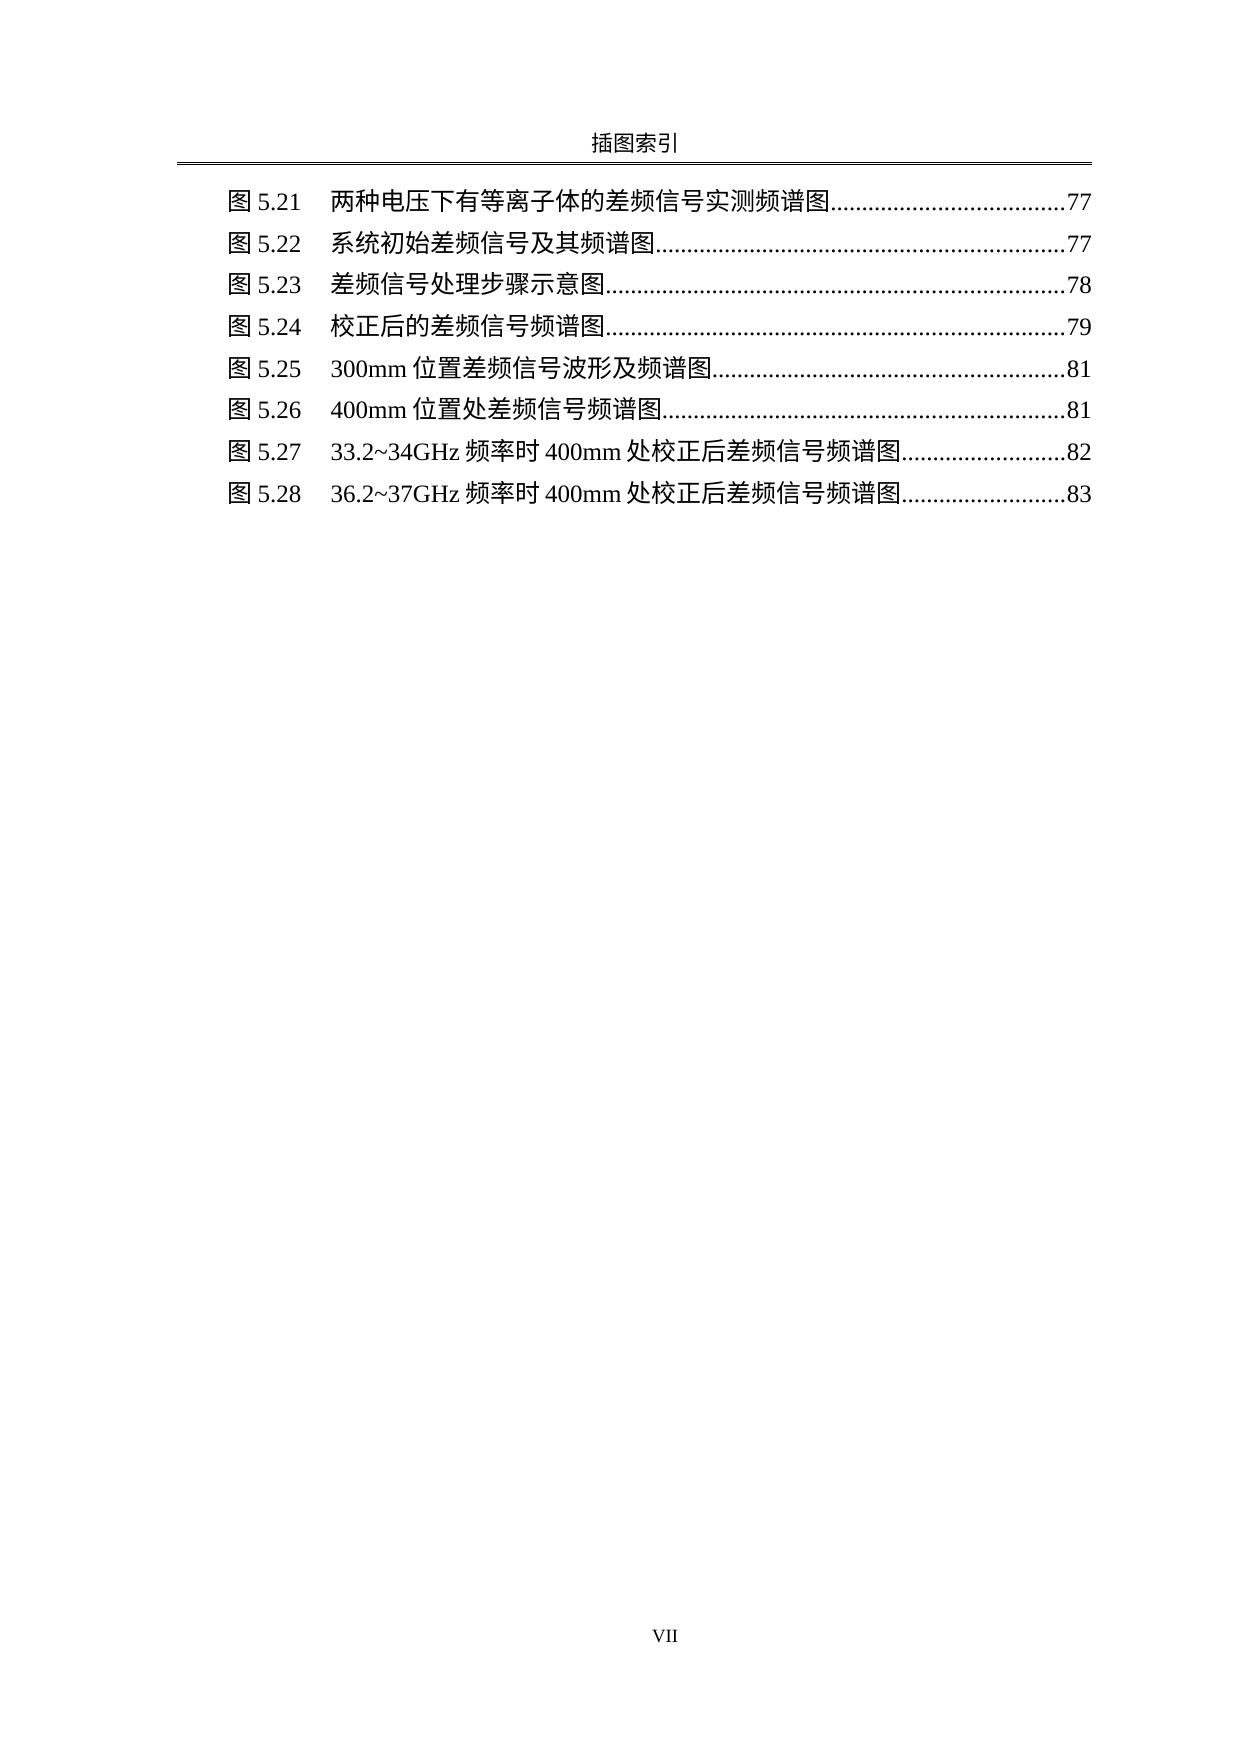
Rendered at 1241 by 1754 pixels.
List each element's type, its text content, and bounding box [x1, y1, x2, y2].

text 图5.24 校正后的差频信号频谱图 79 [227, 302, 1092, 344]
text 图5.23 差频信号处理步骤示意图 78 [227, 261, 1092, 302]
text 图5.22 系统初始差频信号及其频谱图 77 [227, 219, 1092, 261]
text 图5.21 两种电压下有等离子体的差频信号实测频谱图 77 [227, 177, 1092, 219]
text 图5.27 33.2~34GHz频率时400mm处校正后差频信号频谱图 82 [227, 427, 1092, 469]
text 图5.25 300mm位置差频信号波形及频谱图 81 [227, 344, 1092, 386]
text 图5.26 400mm位置处差频信号频谱图 81 [227, 386, 1092, 427]
text 图5.28 36.2~37GHz频率时400mm处校正后差频信号频谱图 83 [227, 469, 1092, 511]
